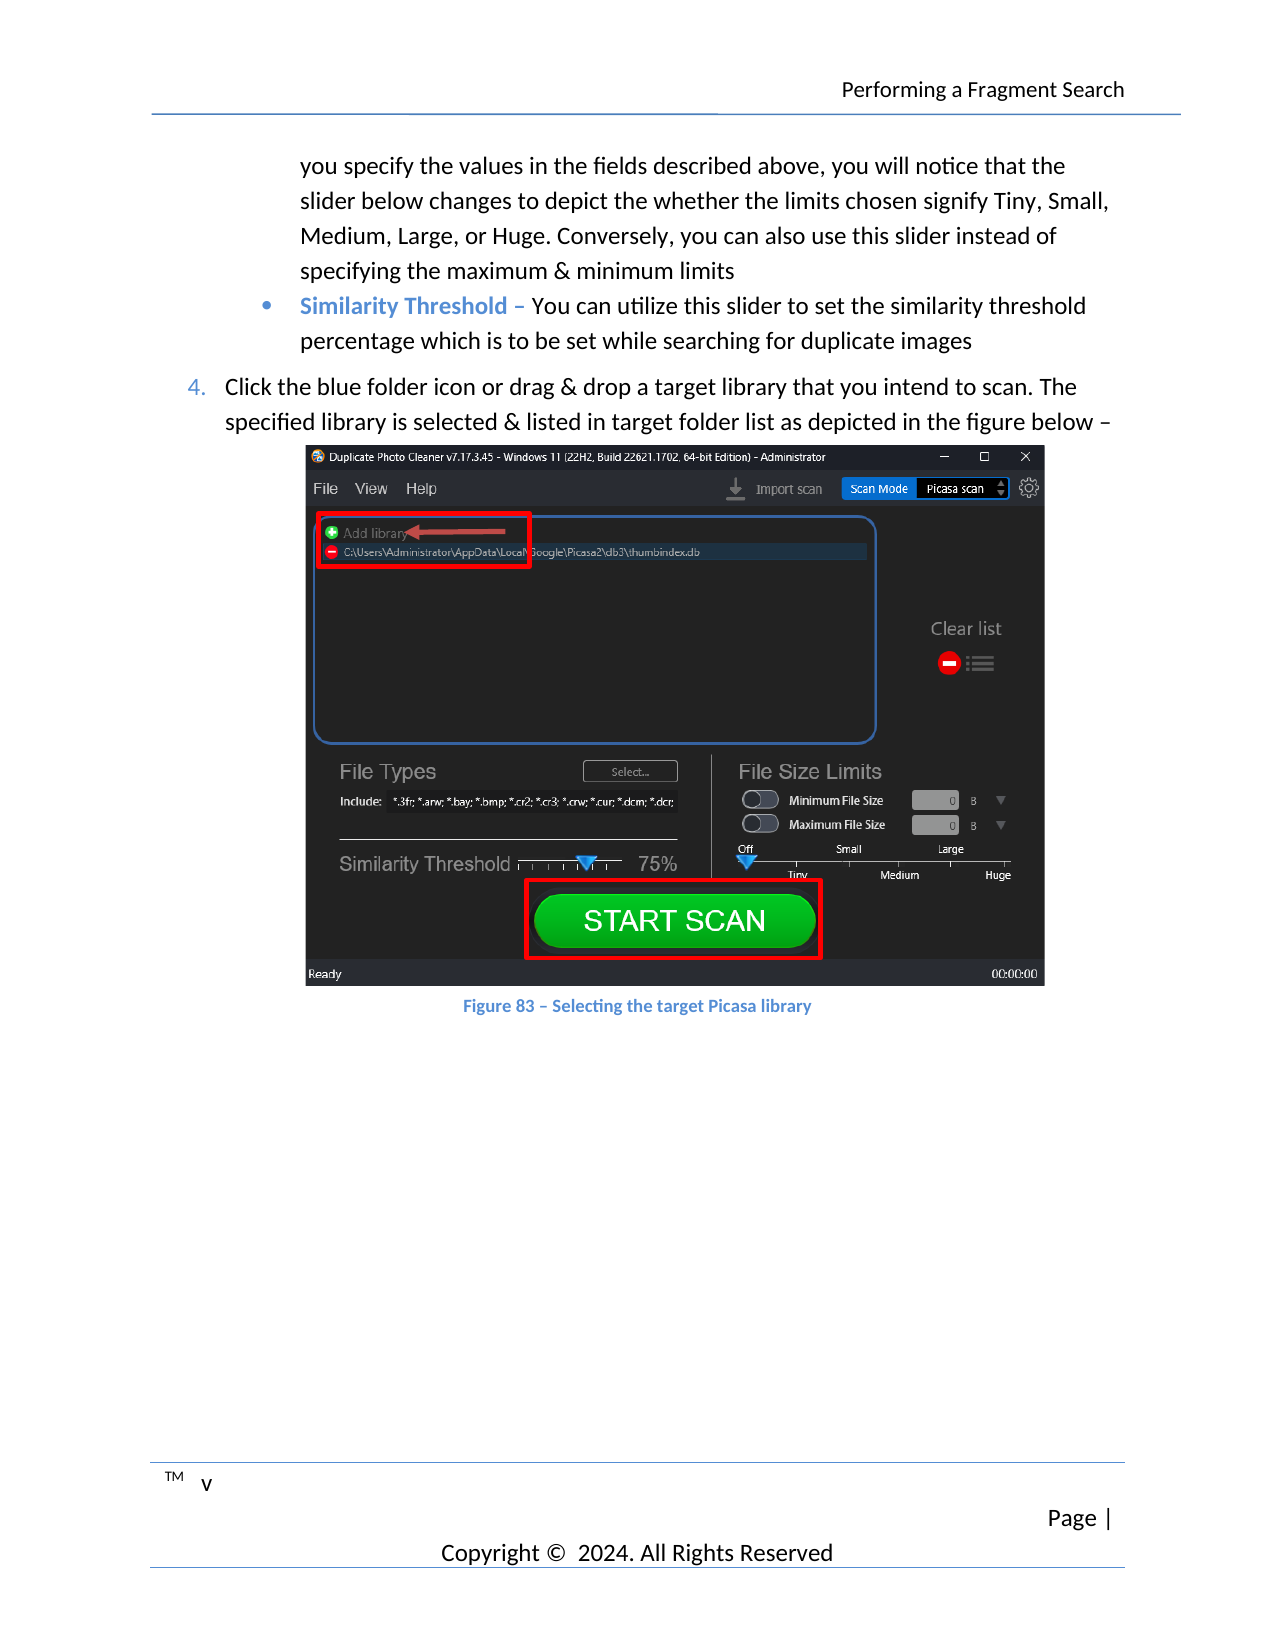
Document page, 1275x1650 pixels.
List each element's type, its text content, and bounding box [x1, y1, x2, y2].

list Click the blue folder icon or drag & drop a target library that you intend to scan. The specified library is selected & listed in target folder list as depicted in the figure below – [187, 371, 1125, 437]
text Figure 83 – Selecting the target Picasa library [150, 994, 1125, 1017]
list Similarity Threshold – You can utilize this slider to set the similarity threshold percentage which is to be set while searching for duplicate images [262, 290, 1125, 356]
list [262, 150, 1125, 286]
picture [305, 445, 1045, 986]
